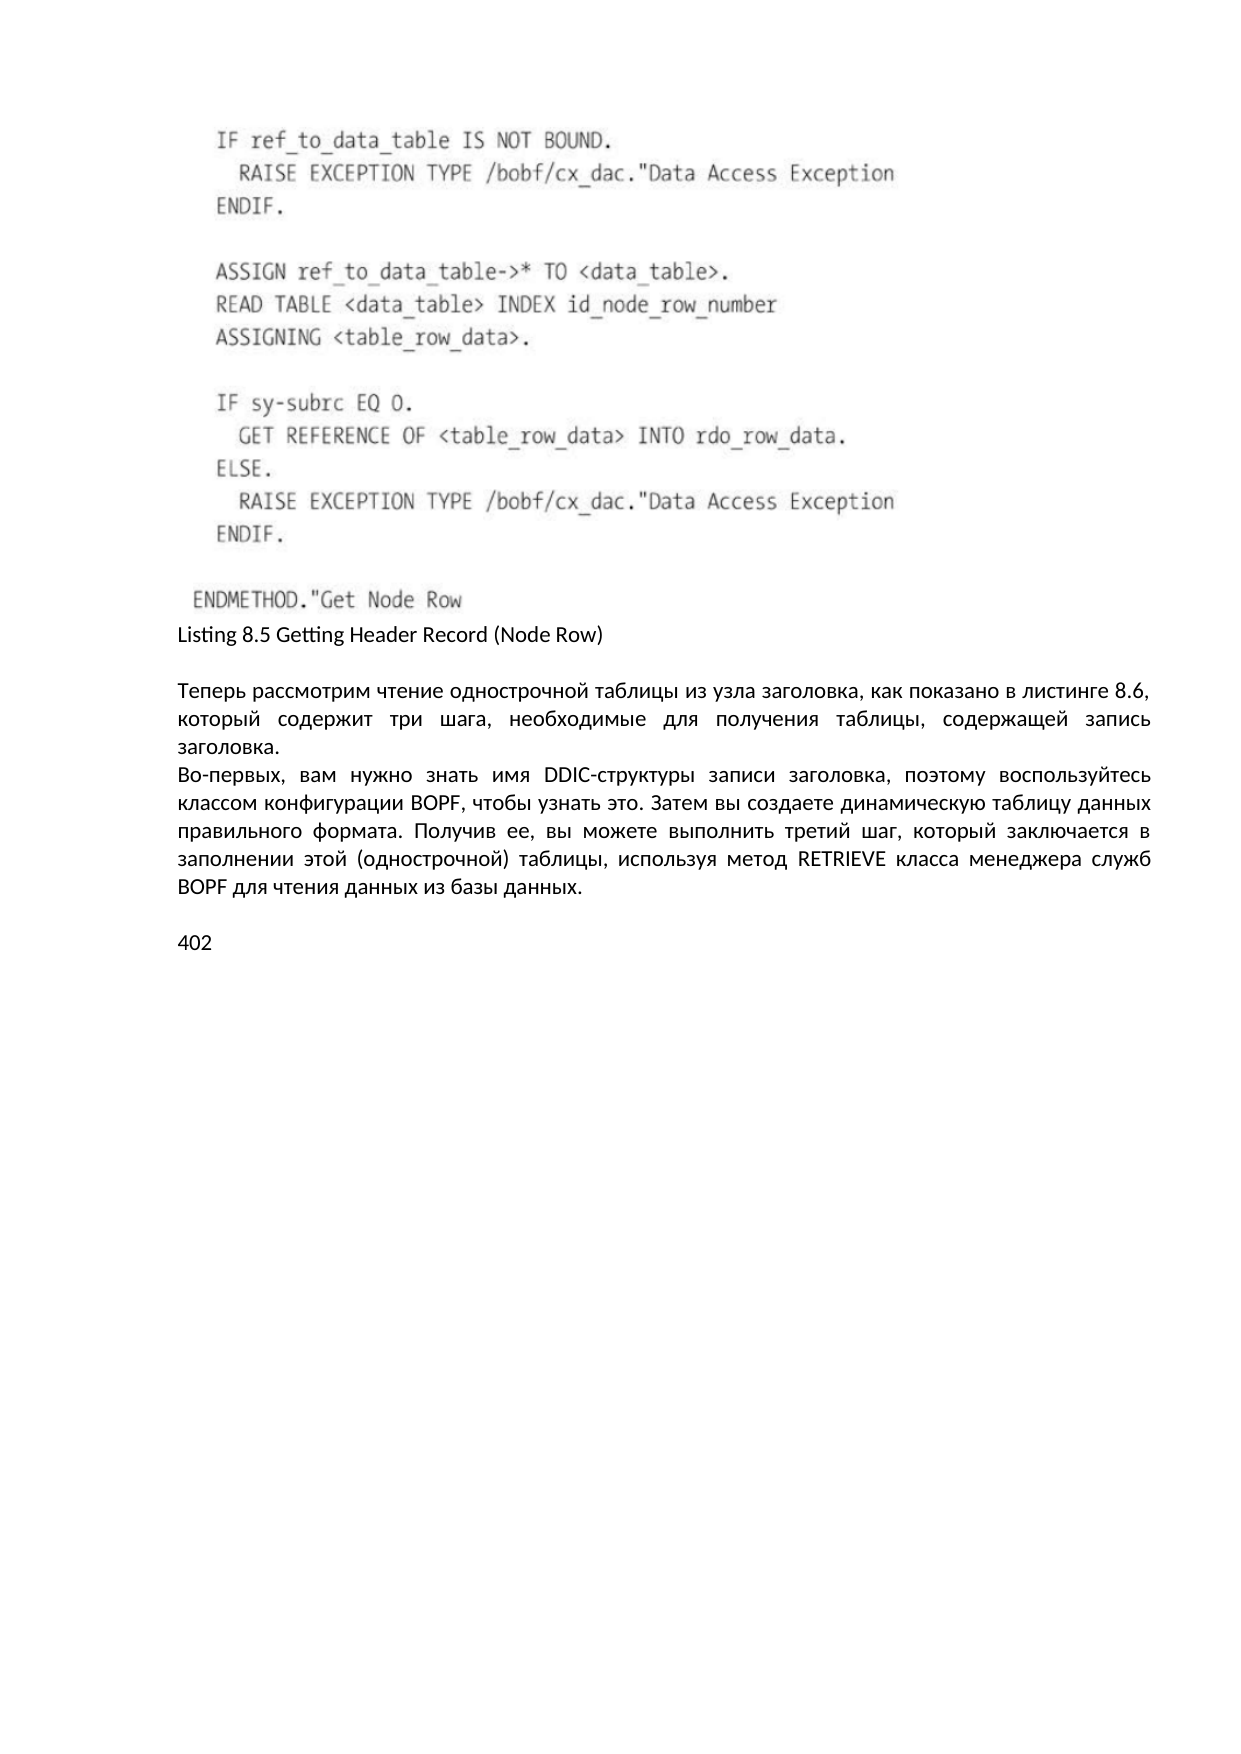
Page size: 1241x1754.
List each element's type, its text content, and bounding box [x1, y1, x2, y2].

text Во-первых, вам нужно знать имя DDIC-структуры записи заголовка, поэтому воспользуйтесь классом конфигурации BOPF, чтобы узнать это. Затем вы создаете динамическую таблицу данных правильного формата. Получив ее, вы можете выполнить третий шаг, который заключается в заполнении этой (однострочной) таблицы, используя метод RETRIEVE класса менеджера служб BOPF для чтения данных из базы данных. [177, 760, 1152, 900]
picture [177, 118, 1152, 620]
text 402 [177, 928, 1152, 956]
text Теперь рассмотрим чтение однострочной таблицы из узла заголовка, как показано в листинге 8.6, который содержит три шага, необходимые для получения таблицы, содержащей запись заголовка. [177, 676, 1152, 760]
text Listing 8.5 Getting Header Record (Node Row) [177, 620, 1152, 648]
